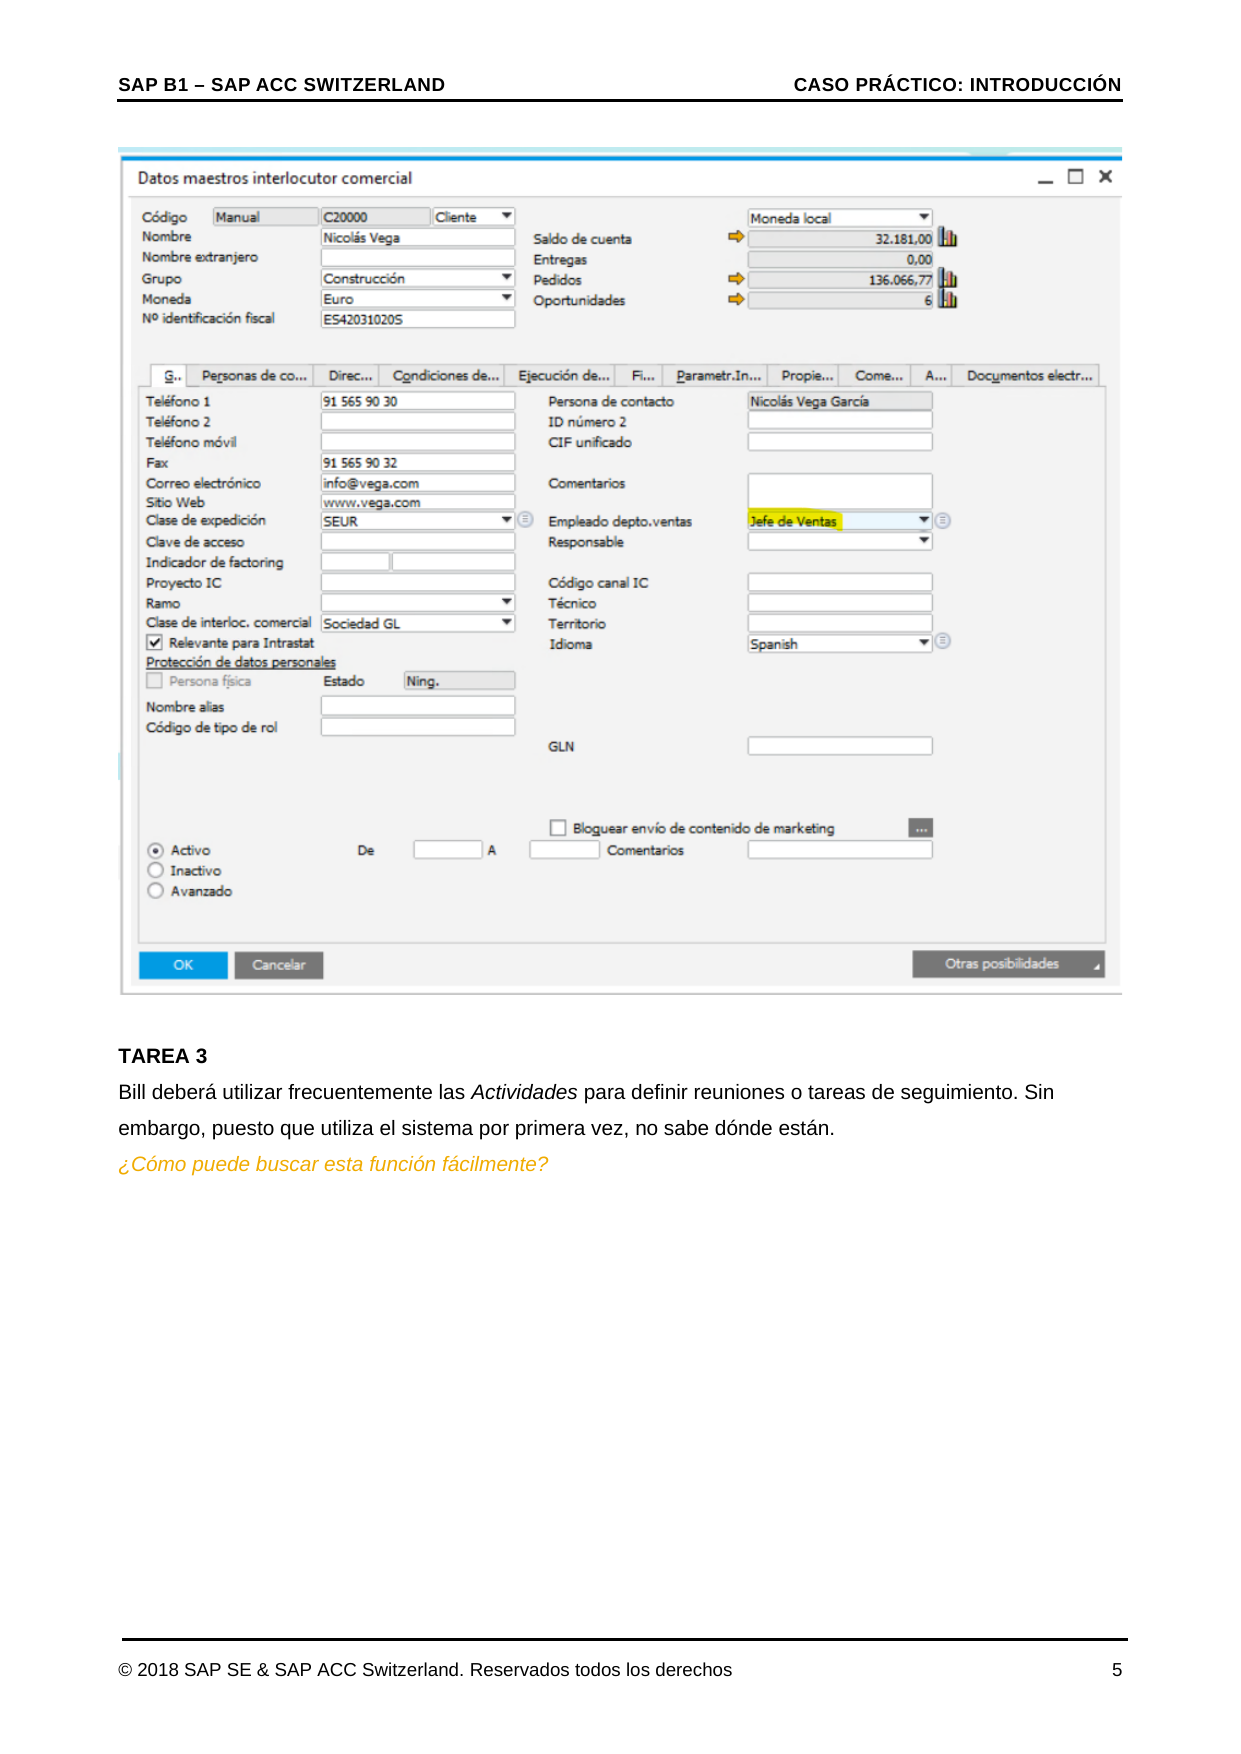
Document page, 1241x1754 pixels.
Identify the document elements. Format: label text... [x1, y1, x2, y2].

text ¿Cómo puede buscar esta función fácilmente? [118, 1152, 1122, 1176]
picture [118, 147, 1123, 995]
text Bill deberá utilizar frecuentemente las Actividades para definir reuniones o tareas de seguimiento. Sin embargo, puesto que utiliza el sistema por primera vez, no sabe dónde están. [118, 1080, 1122, 1140]
subtitle Tarea 3 [118, 1044, 1122, 1068]
